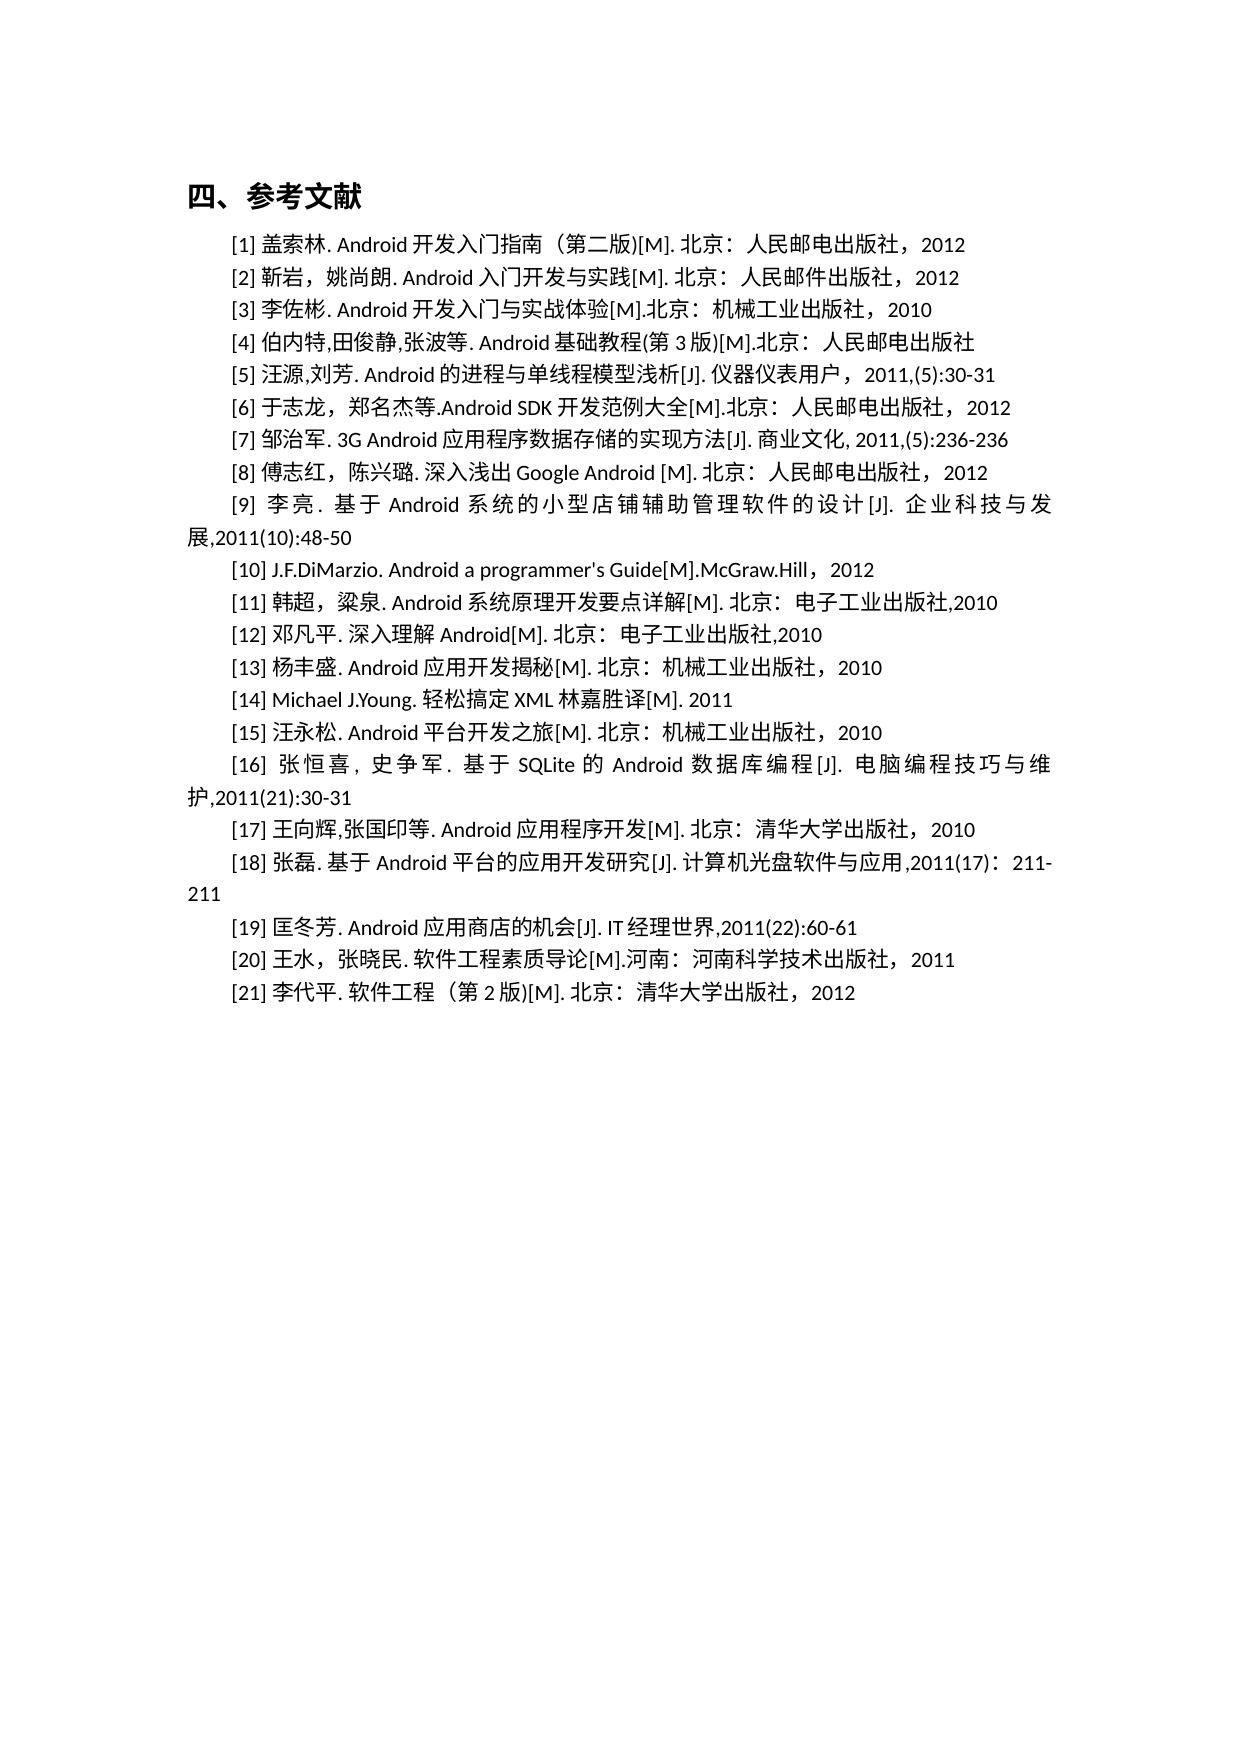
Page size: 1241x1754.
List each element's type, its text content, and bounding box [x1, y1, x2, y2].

list [16] 张恒喜, 史争军. 基于SQLite的Android数据库编程[J]. 电脑编程技巧与维护,2011(21):30-31 [187, 747, 1053, 812]
list [10] J.F.DiMarzio. Android a programmer's Guide[M].McGraw.Hill，2012 [187, 552, 1053, 584]
list [20] 王水，张晓民. 软件工程素质导论[M].河南：河南科学技术出版社，2011 [187, 942, 1053, 974]
list [8] 傅志红，陈兴璐. 深入浅出Google Android [M]. 北京：人民邮电出版社，2012 [187, 454, 1053, 487]
list 参考文献 [187, 162, 1053, 227]
list [12] 邓凡平. 深入理解Android[M]. 北京：电子工业出版社,2010 [187, 617, 1053, 649]
list [19] 匡冬芳. Android应用商店的机会[J]. IT经理世界,2011(22):60-61 [187, 909, 1053, 942]
list [15] 汪永松. Android平台开发之旅[M]. 北京：机械工业出版社，2010 [187, 714, 1053, 747]
list [18] 张磊. 基于Android平台的应用开发研究[J]. 计算机光盘软件与应用,2011(17)：211-211 [187, 844, 1053, 909]
list [9] 李亮. 基于Android系统的小型店铺辅助管理软件的设计[J]. 企业科技与发展,2011(10):48-50 [187, 487, 1053, 552]
list [13] 杨丰盛. Android应用开发揭秘[M]. 北京：机械工业出版社，2010 [187, 649, 1053, 682]
list [1] 盖索林. Android开发入门指南（第二版)[M]. 北京：人民邮电出版社，2012 [187, 227, 1053, 259]
list [5] 汪源,刘芳. Android的进程与单线程模型浅析[J]. 仪器仪表用户，2011,(5):30-31 [187, 357, 1053, 389]
list [14] Michael J.Young. 轻松搞定XML 林嘉胜译[M]. 2011 [187, 682, 1053, 714]
list [21] 李代平. 软件工程（第2版)[M]. 北京：清华大学出版社，2012 [187, 974, 1053, 1007]
list [3] 李佐彬. Android开发入门与实战体验[M].北京：机械工业出版社，2010 [187, 292, 1053, 324]
list [4] 伯内特,田俊静,张波等. Android基础教程(第3版)[M].北京：人民邮电出版社 [187, 324, 1053, 357]
list [11] 韩超，粱泉. Android 系统原理开发要点详解[M]. 北京：电子工业出版社,2010 [187, 584, 1053, 617]
list [6] 于志龙，郑名杰等.Android SDK 开发范例大全[M].北京：人民邮电出版社，2012 [187, 389, 1053, 422]
list [7] 邹治军. 3G Android应用程序数据存储的实现方法[J]. 商业文化, 2011,(5):236-236 [187, 422, 1053, 454]
list [2] 靳岩，姚尚朗. Android 入门开发与实践[M]. 北京：人民邮件出版社，2012 [187, 259, 1053, 292]
list [17] 王向辉,张国印等. Android应用程序开发[M]. 北京：清华大学出版社，2010 [187, 812, 1053, 844]
